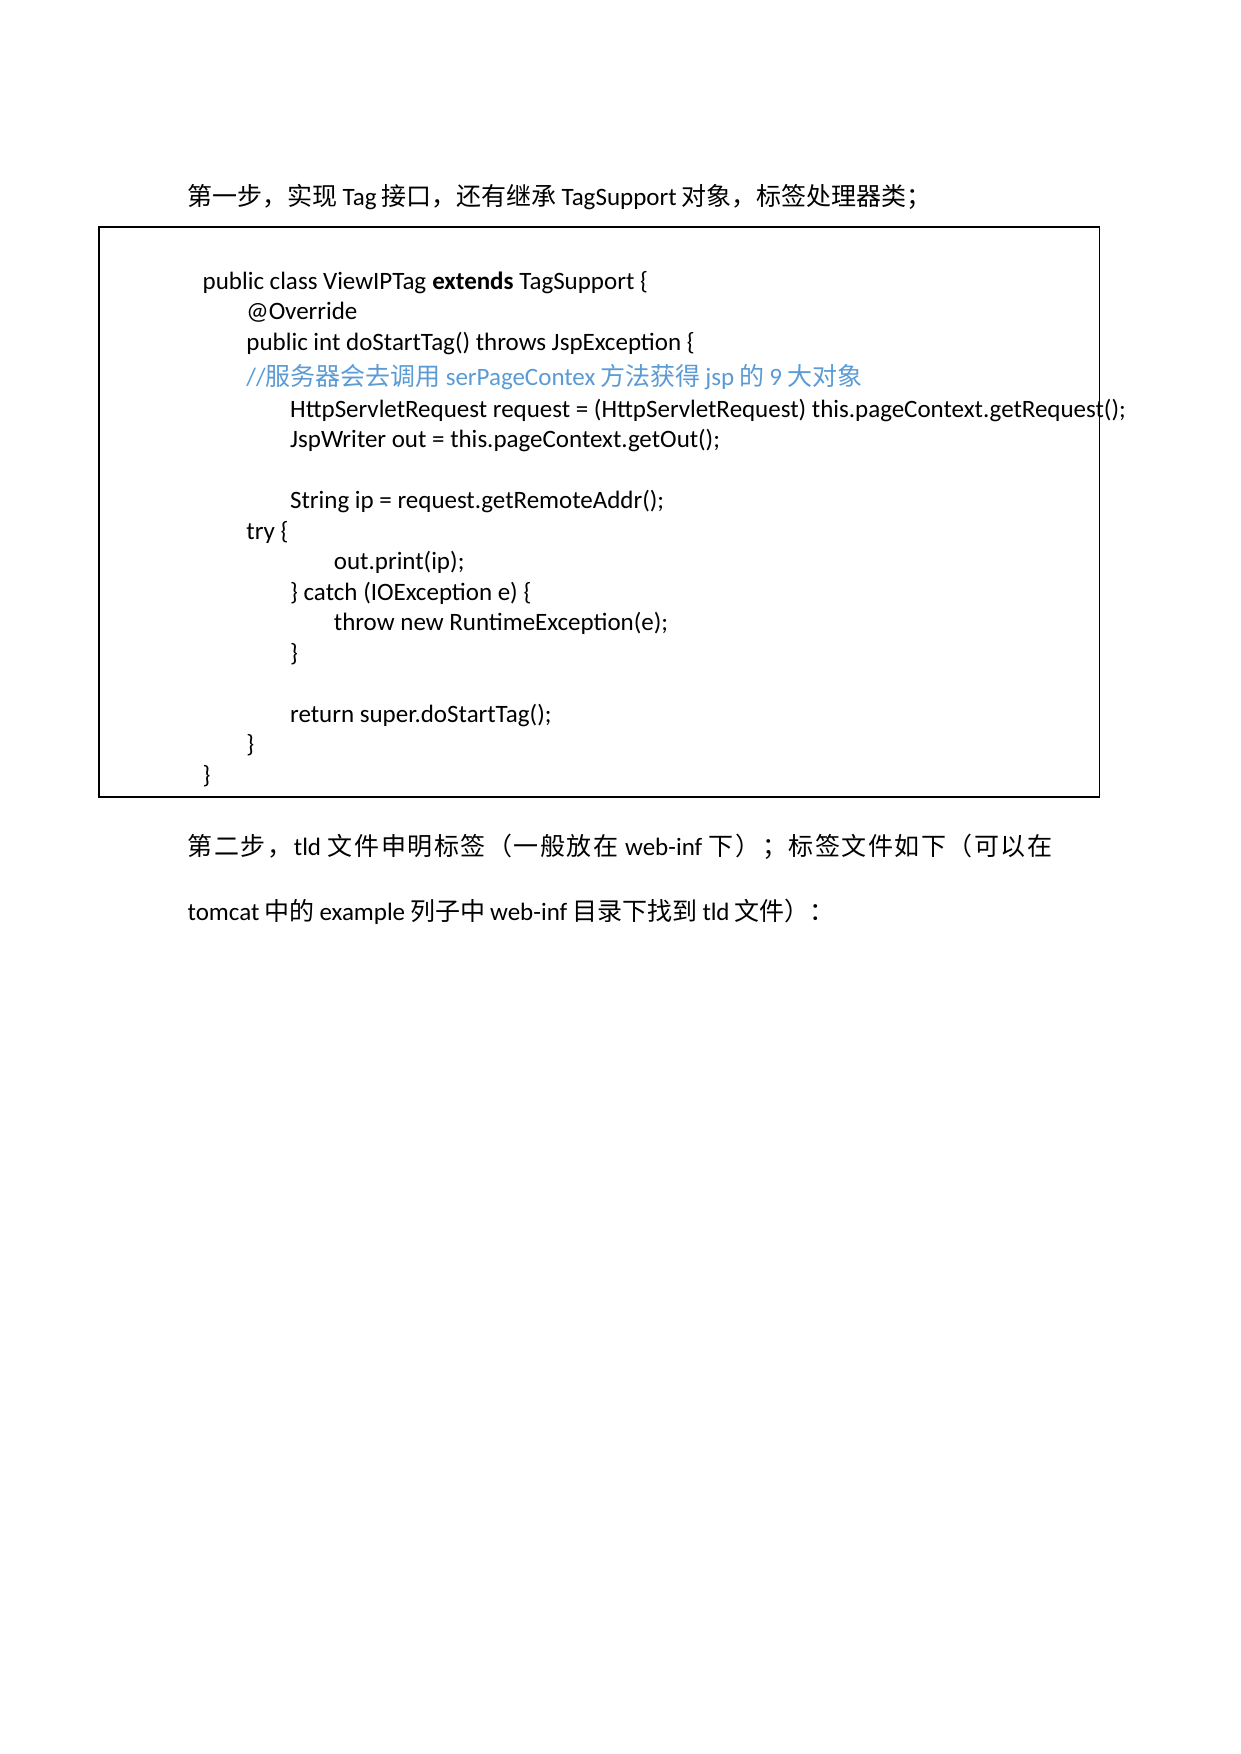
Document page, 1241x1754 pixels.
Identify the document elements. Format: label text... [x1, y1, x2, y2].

text 第一步，实现Tag接口，还有继承TagSupport对象，标签处理器类； [187, 162, 1053, 226]
text 第二步，tld文件申明标签（一般放在web-inf下）；标签文件如下（可以在tomcat中的example列子中web-inf目录下找到tld文件）： [187, 812, 1053, 942]
